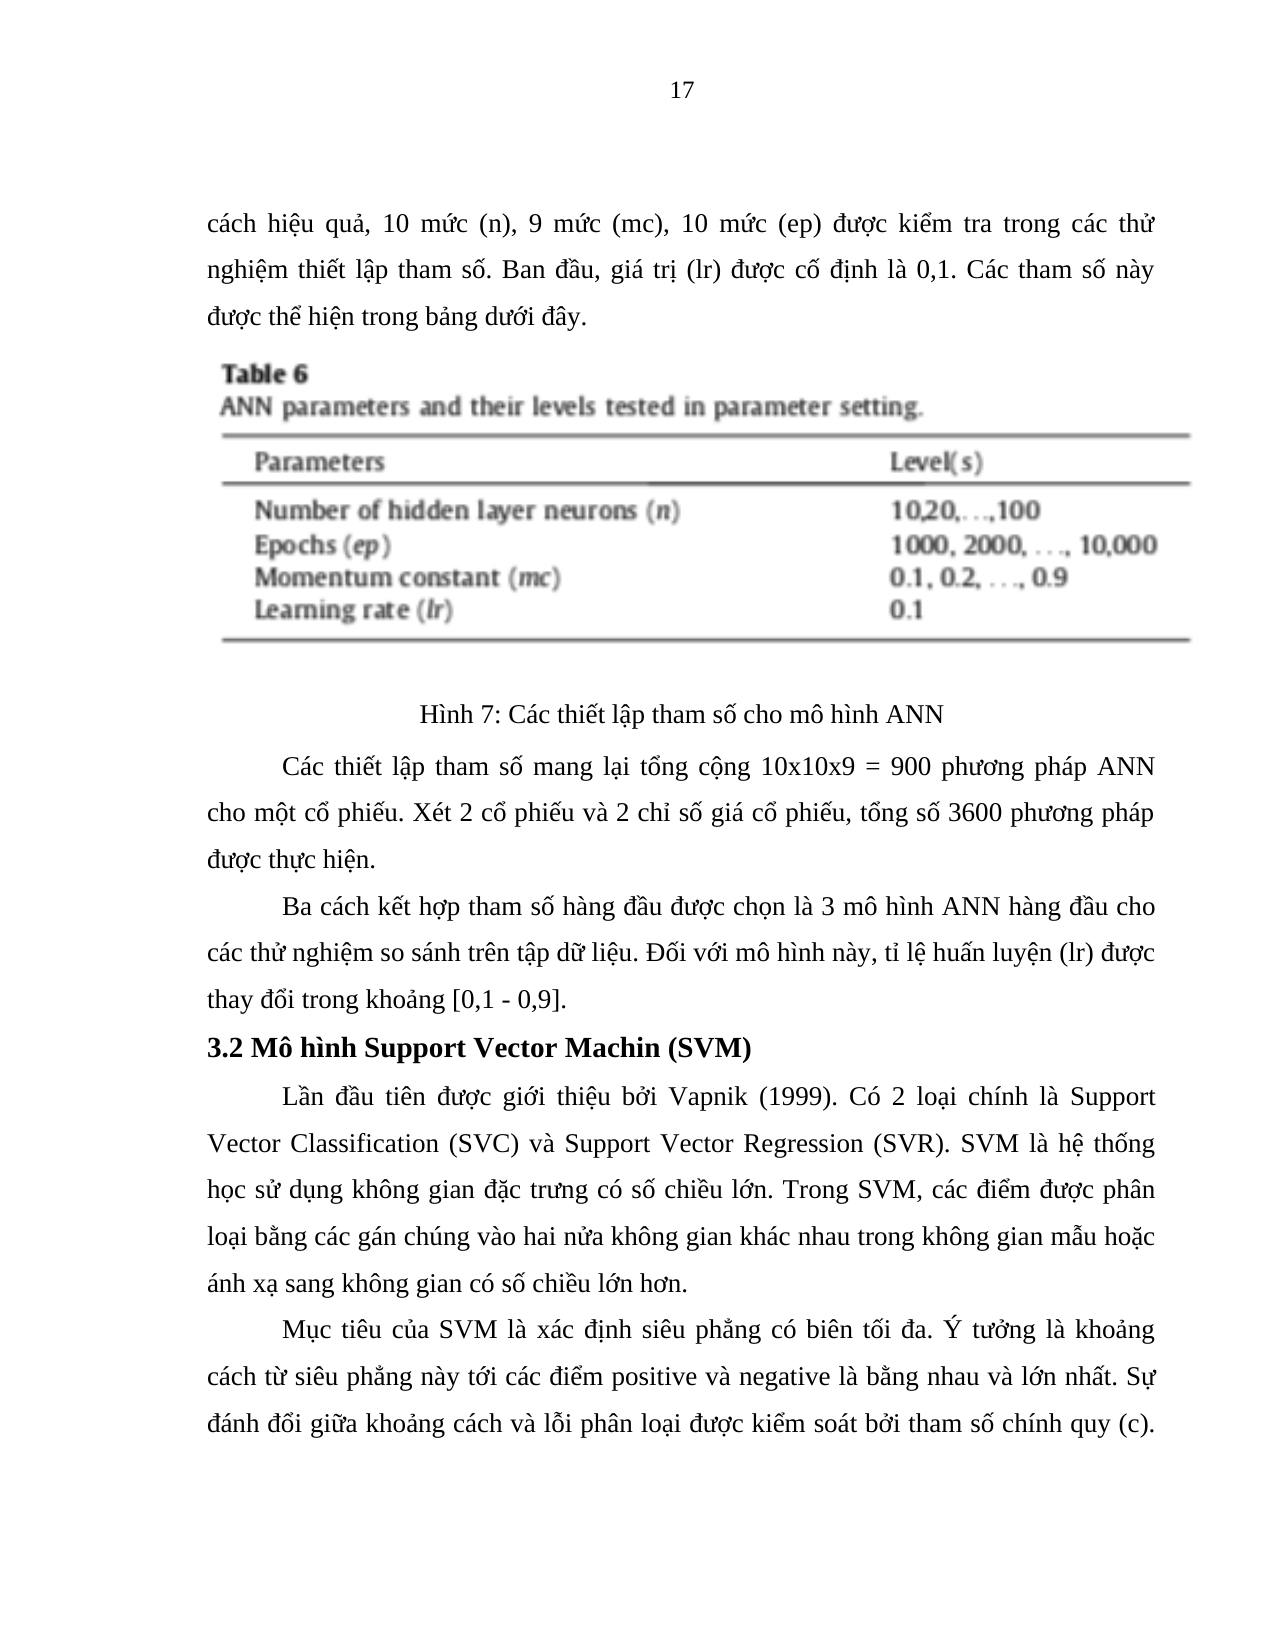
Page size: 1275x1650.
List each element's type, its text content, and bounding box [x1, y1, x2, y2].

text Hình 7: Các thiết lập tham số cho mô hình ANN [207, 698, 1157, 729]
text Lần đầu tiên được giới thiệu bởi Vapnik (1999). Có 2 loại chính là Support Vector Classification (SVC) và Support Vector Regression (SVR). SVM là hệ thống học sử dụng không gian đặc trưng có số chiều lớn. Trong SVM, các điểm được phân loại bằng các gán chúng vào hai nửa không gian khác nhau trong không gian mẫu hoặc ánh xạ sang không gian có số chiều lớn hơn. [207, 1080, 1157, 1298]
text Ba cách kết hợp tham số hàng đầu được chọn là 3 mô hình ANN hàng đầu cho các thử nghiệm so sánh trên tập dữ liệu. Đối với mô hình này, tỉ lệ huấn luyện (lr) được thay đổi trong khoảng [0,1 - 0,9]. [207, 890, 1157, 1014]
text Các thiết lập tham số mang lại tổng cộng 10x10x9 = 900 phương pháp ANN cho một cổ phiếu. Xét 2 cổ phiếu và 2 chỉ số giá cổ phiếu, tổng số 3600 phương pháp được thực hiện. [207, 750, 1157, 874]
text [207, 1313, 1157, 1438]
text 3.2 Mô hình Support Vector Machin (SVM) [207, 1030, 1157, 1063]
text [207, 207, 1157, 331]
picture [206, 346, 1218, 683]
